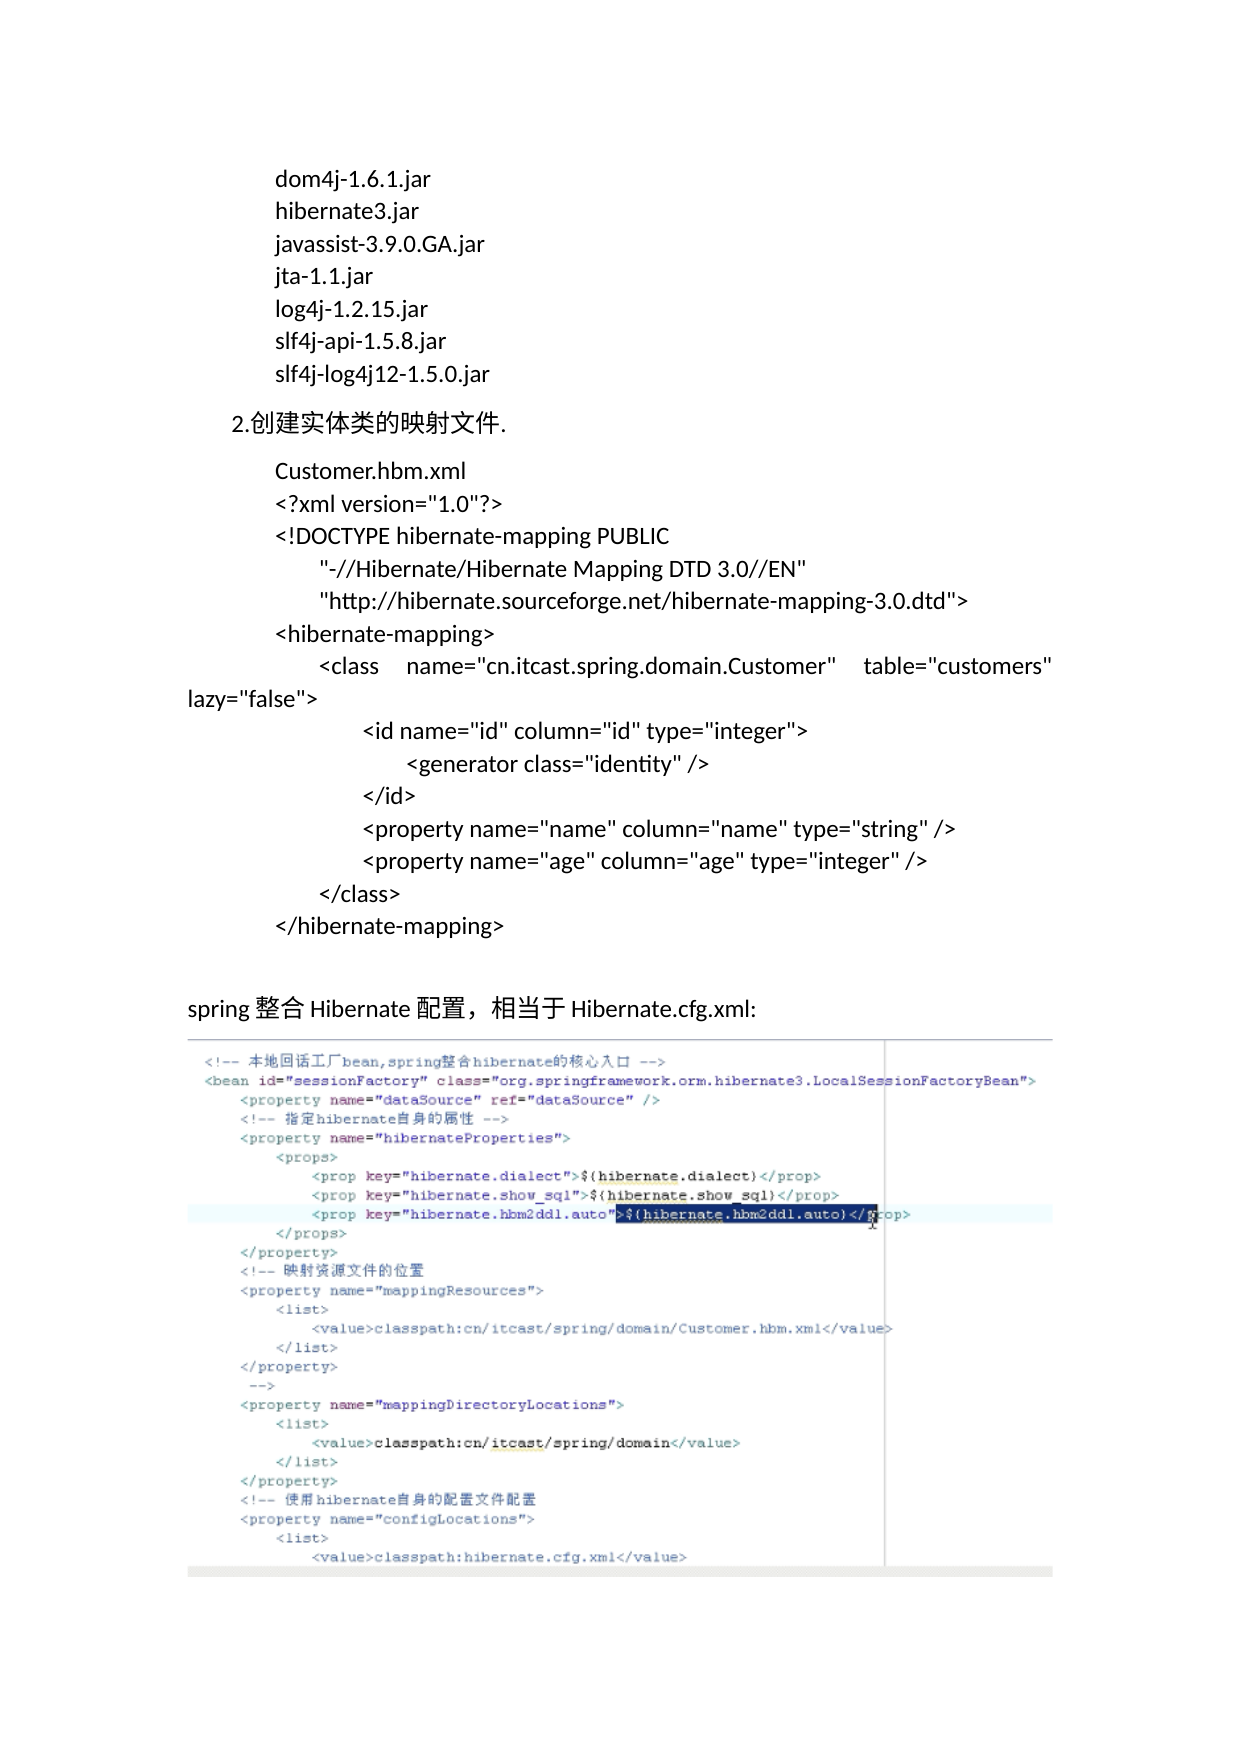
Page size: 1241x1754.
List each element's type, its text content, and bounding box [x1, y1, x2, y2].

text jta-1.1.jar [187, 259, 1053, 292]
picture [187, 1039, 1053, 1577]
text Customer.hbm.xml [187, 454, 1053, 487]
text "-//Hibernate/Hibernate Mapping DTD 3.0//EN" [187, 552, 1053, 584]
text dom4j-1.6.1.jar [187, 162, 1053, 194]
text <property name="name" column="name" type="string" /> [187, 812, 1053, 844]
text log4j-1.2.15.jar [187, 292, 1053, 324]
text javassist-3.9.0.GA.jar [187, 227, 1053, 259]
text spring整合Hibernate配置，相当于Hibernate.cfg.xml: [187, 974, 1053, 1039]
text </class> [187, 877, 1053, 909]
text <!DOCTYPE hibernate-mapping PUBLIC [187, 519, 1053, 552]
text <id name="id" column="id" type="integer"> [187, 714, 1053, 747]
text <generator class="identity" /> [187, 747, 1053, 779]
text hibernate3.jar [187, 194, 1053, 227]
text </hibernate-mapping> [187, 909, 1053, 942]
text "http://hibernate.sourceforge.net/hibernate-mapping-3.0.dtd"> [187, 584, 1053, 617]
text <?xml version="1.0"?> [187, 487, 1053, 519]
text 2.创建实体类的映射文件. [187, 389, 1053, 454]
text <property name="age" column="age" type="integer" /> [187, 844, 1053, 877]
text slf4j-log4j12-1.5.0.jar [187, 357, 1053, 389]
text <class name="cn.itcast.spring.domain.Customer" table="customers" lazy="false"> [187, 649, 1053, 714]
text <hibernate-mapping> [187, 617, 1053, 649]
text slf4j-api-1.5.8.jar [187, 324, 1053, 357]
text </id> [187, 779, 1053, 812]
